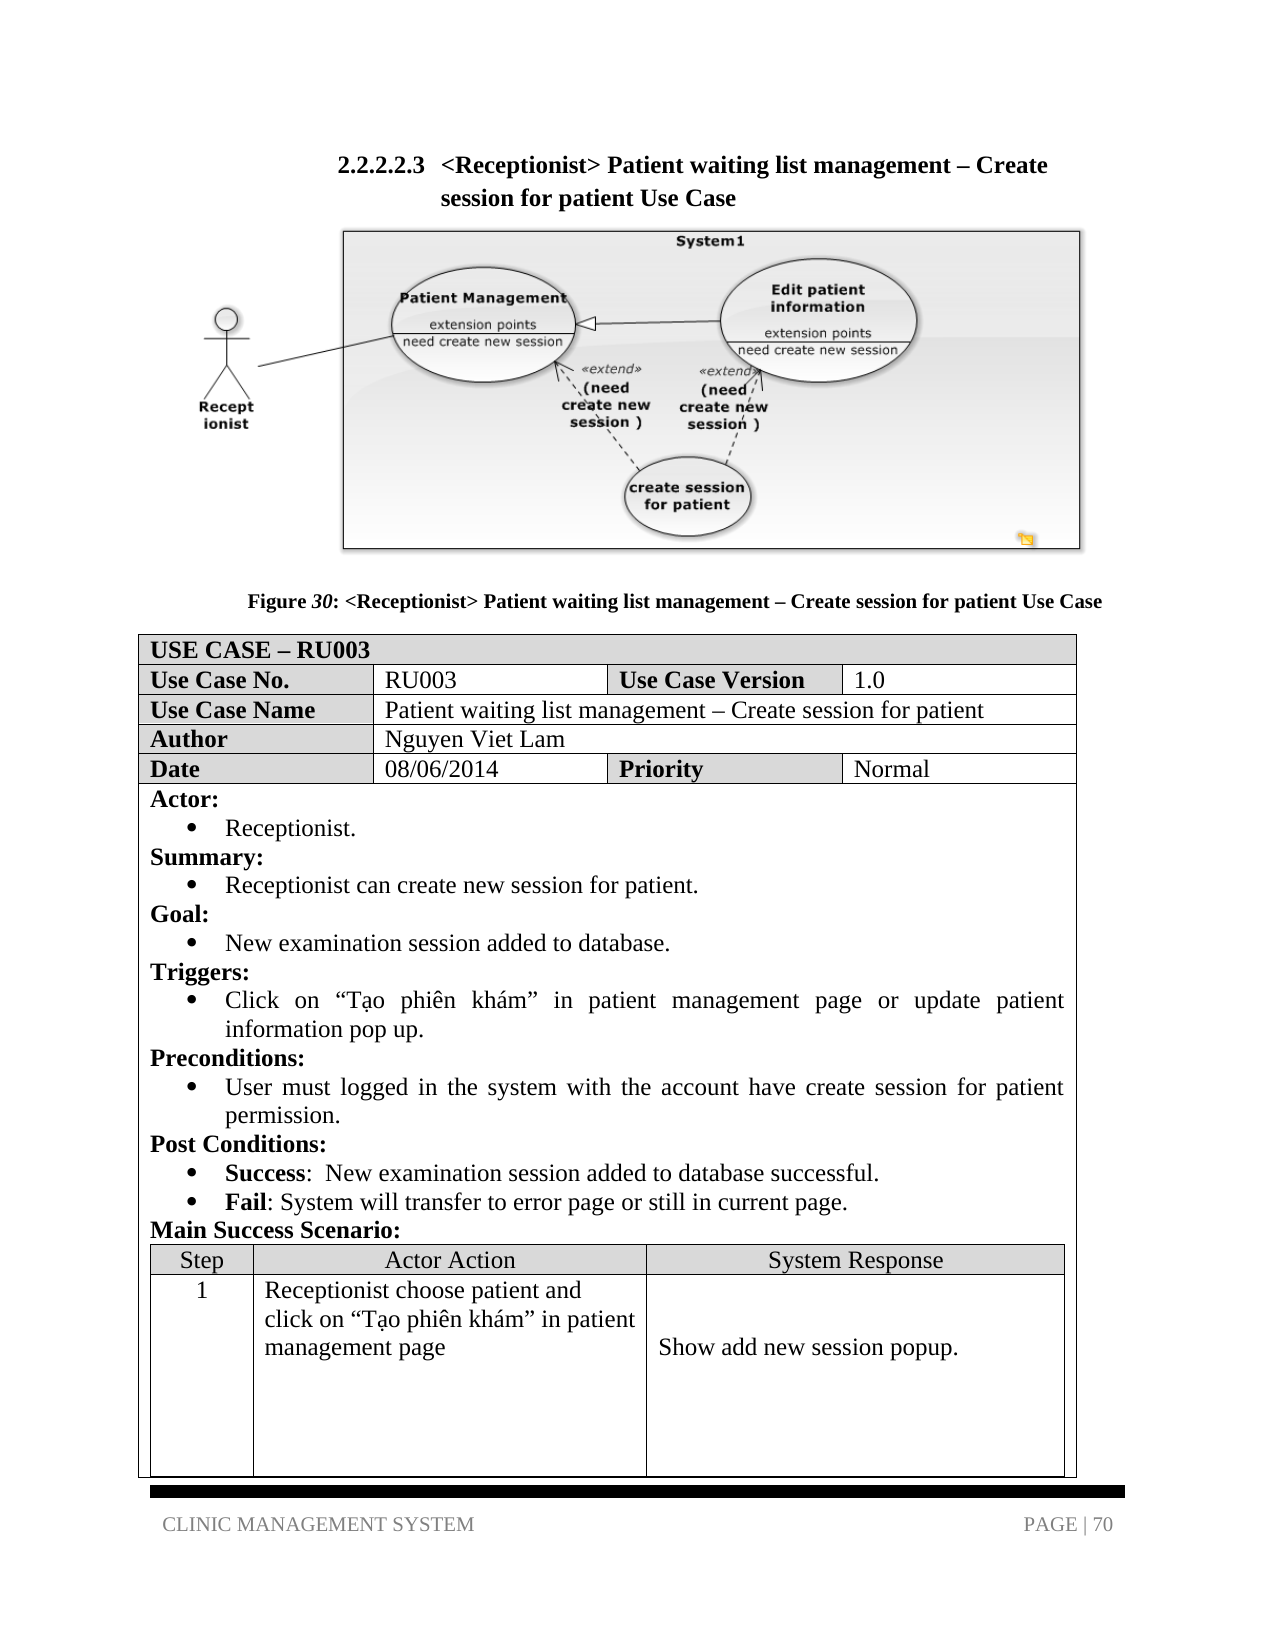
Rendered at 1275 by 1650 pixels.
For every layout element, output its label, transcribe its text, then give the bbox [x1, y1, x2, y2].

table_cell Patient waiting list management – Create session for patient [374, 695, 1076, 723]
table_cell Normal [843, 754, 1076, 783]
text Figure 30: <Receptionist> Patient waiting list management – Create session for patient Use Case [225, 589, 1125, 613]
picture [179, 216, 1096, 565]
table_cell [139, 784, 1076, 1477]
table_cell Use Case Name [139, 695, 373, 723]
table_cell RU003 [374, 665, 607, 694]
table_cell Author [139, 725, 373, 753]
subtitle <Receptionist> Patient waiting list management – Create session for patient Use Case [337, 150, 1125, 212]
table_cell Priority [608, 754, 842, 783]
table_cell Use Case No. [139, 665, 373, 694]
table_cell 1.0 [843, 665, 1076, 694]
table_cell 08/06/2014 [374, 754, 607, 783]
table_cell Nguyen Viet Lam [374, 725, 1076, 753]
table_header USE CASE – RU003 [139, 635, 1076, 664]
table_cell Use Case Version [608, 665, 842, 694]
table_cell Date [139, 754, 373, 783]
